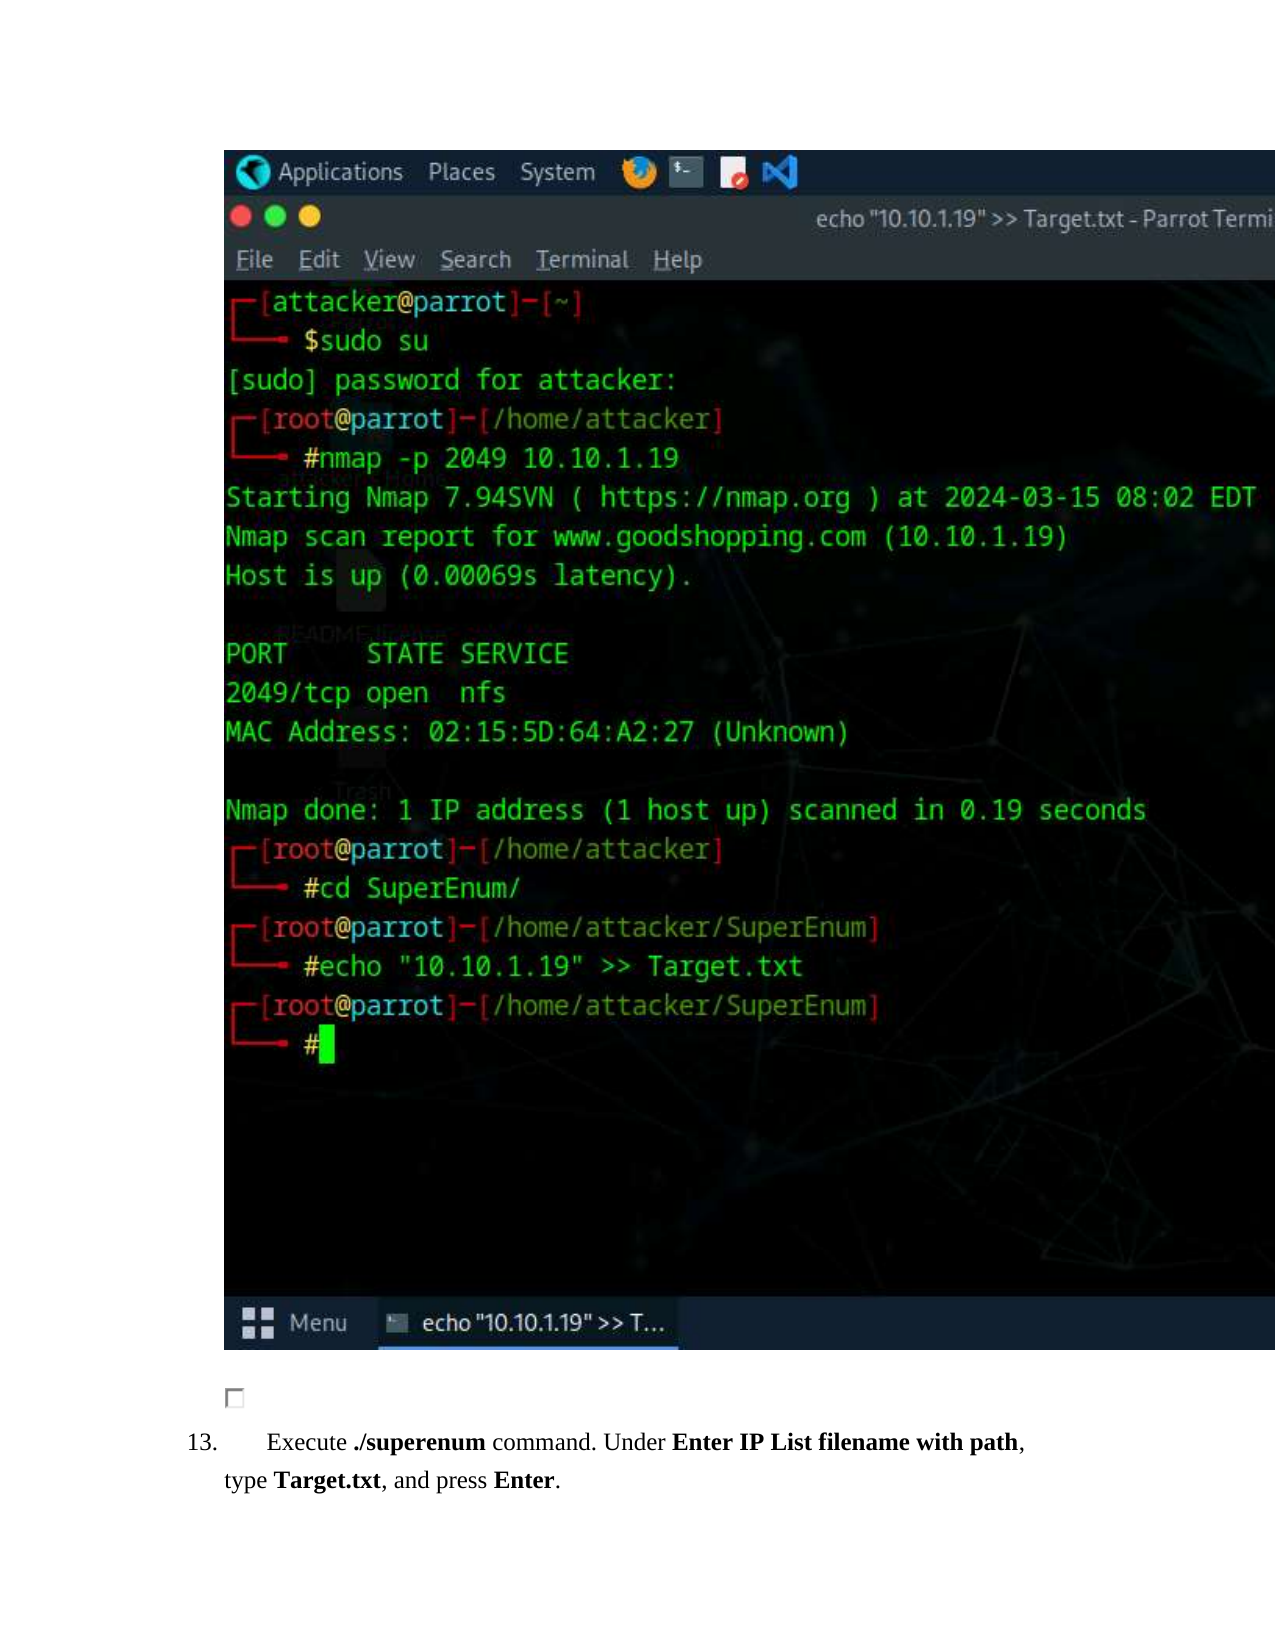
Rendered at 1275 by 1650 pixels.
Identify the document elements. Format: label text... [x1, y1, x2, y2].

list Execute ./superenum command. Under Enter IP List filename with path, type Target.txt, and press Enter. [187, 1381, 1094, 1494]
picture [224, 150, 1275, 1350]
